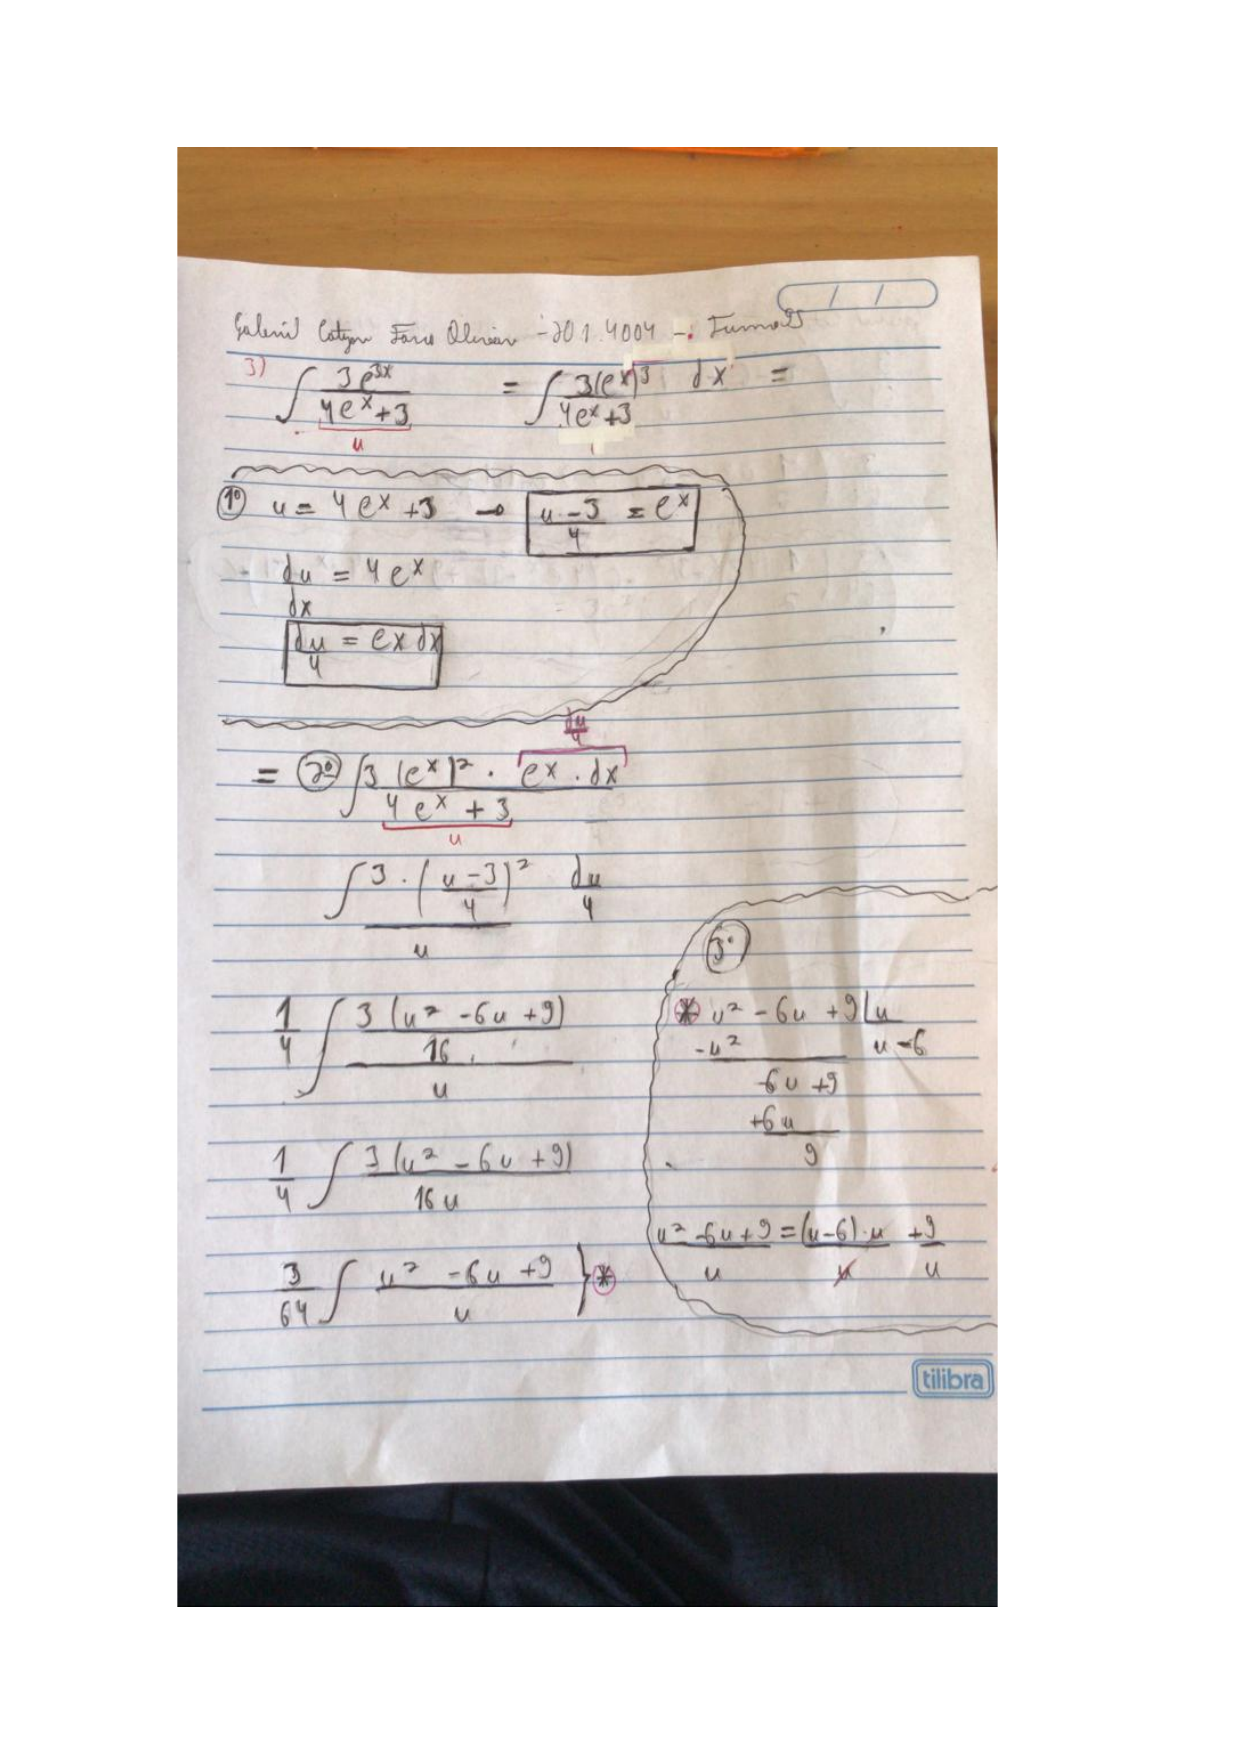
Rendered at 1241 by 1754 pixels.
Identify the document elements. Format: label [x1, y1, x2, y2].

picture [177, 147, 998, 1607]
